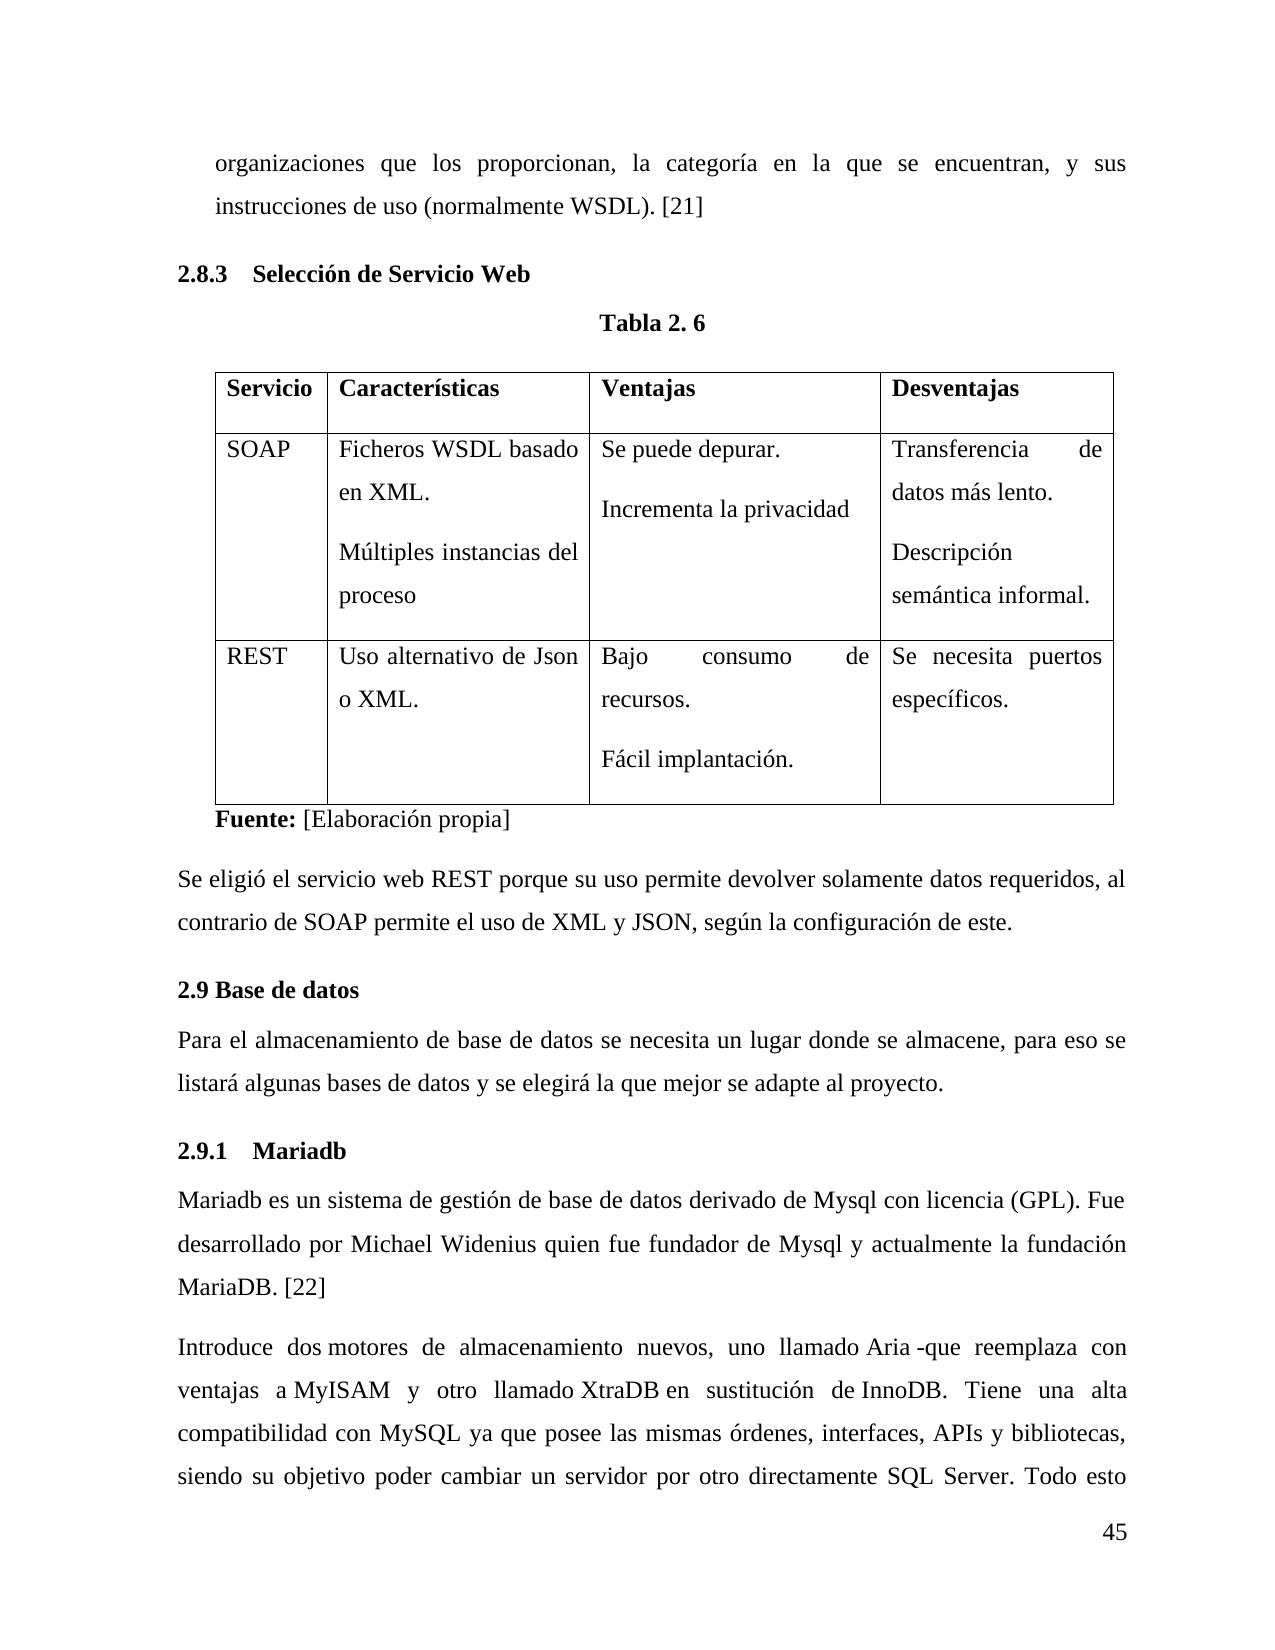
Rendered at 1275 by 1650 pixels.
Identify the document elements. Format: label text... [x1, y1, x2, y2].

table_header Servicio [216, 373, 327, 433]
subtitle Mariadb [177, 1136, 1127, 1165]
table_cell SOAP [216, 434, 327, 640]
table_cell Ficheros WSDL basado en XML. Múltiples instancias del proceso [328, 434, 589, 640]
table_cell Uso alternativo de Json o XML. [328, 641, 589, 803]
text Tabla 2. 6 [177, 308, 1127, 337]
text Se eligió el servicio web REST porque su uso permite devolver solamente datos requeridos, al contrario de SOAP permite el uso de XML y JSON, según la configuración de este. [177, 864, 1127, 936]
table_header Características [328, 373, 589, 433]
table_cell Transferencia de datos más lento. Descripción semántica informal. [881, 434, 1113, 640]
text Mariadb es un sistema de gestión de base de datos derivado de Mysql con licencia (GPL). Fue desarrollado por Michael Widenius quien fue fundador de Mysql y actualmente la fundación MariaDB. [22] [177, 1186, 1127, 1301]
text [215, 148, 1127, 219]
text Para el almacenamiento de base de datos se necesita un lugar donde se almacene, para eso se listará algunas bases de datos y se elegirá la que mejor se adapte al proyecto. [177, 1025, 1127, 1097]
table_cell Se puede depurar. Incrementa la privacidad [590, 434, 880, 640]
table_cell REST [216, 641, 327, 803]
subtitle Base de datos [177, 976, 1127, 1004]
table_cell Bajo consumo de recursos. Fácil implantación. [590, 641, 880, 803]
table_header Ventajas [590, 373, 880, 433]
text Fuente: [Elaboración propia] [215, 804, 1127, 833]
table_cell Se necesita puertos específicos. [881, 641, 1113, 803]
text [177, 1332, 1127, 1490]
table_header Desventajas [881, 373, 1113, 433]
subtitle Selección de Servicio Web [177, 259, 1127, 288]
